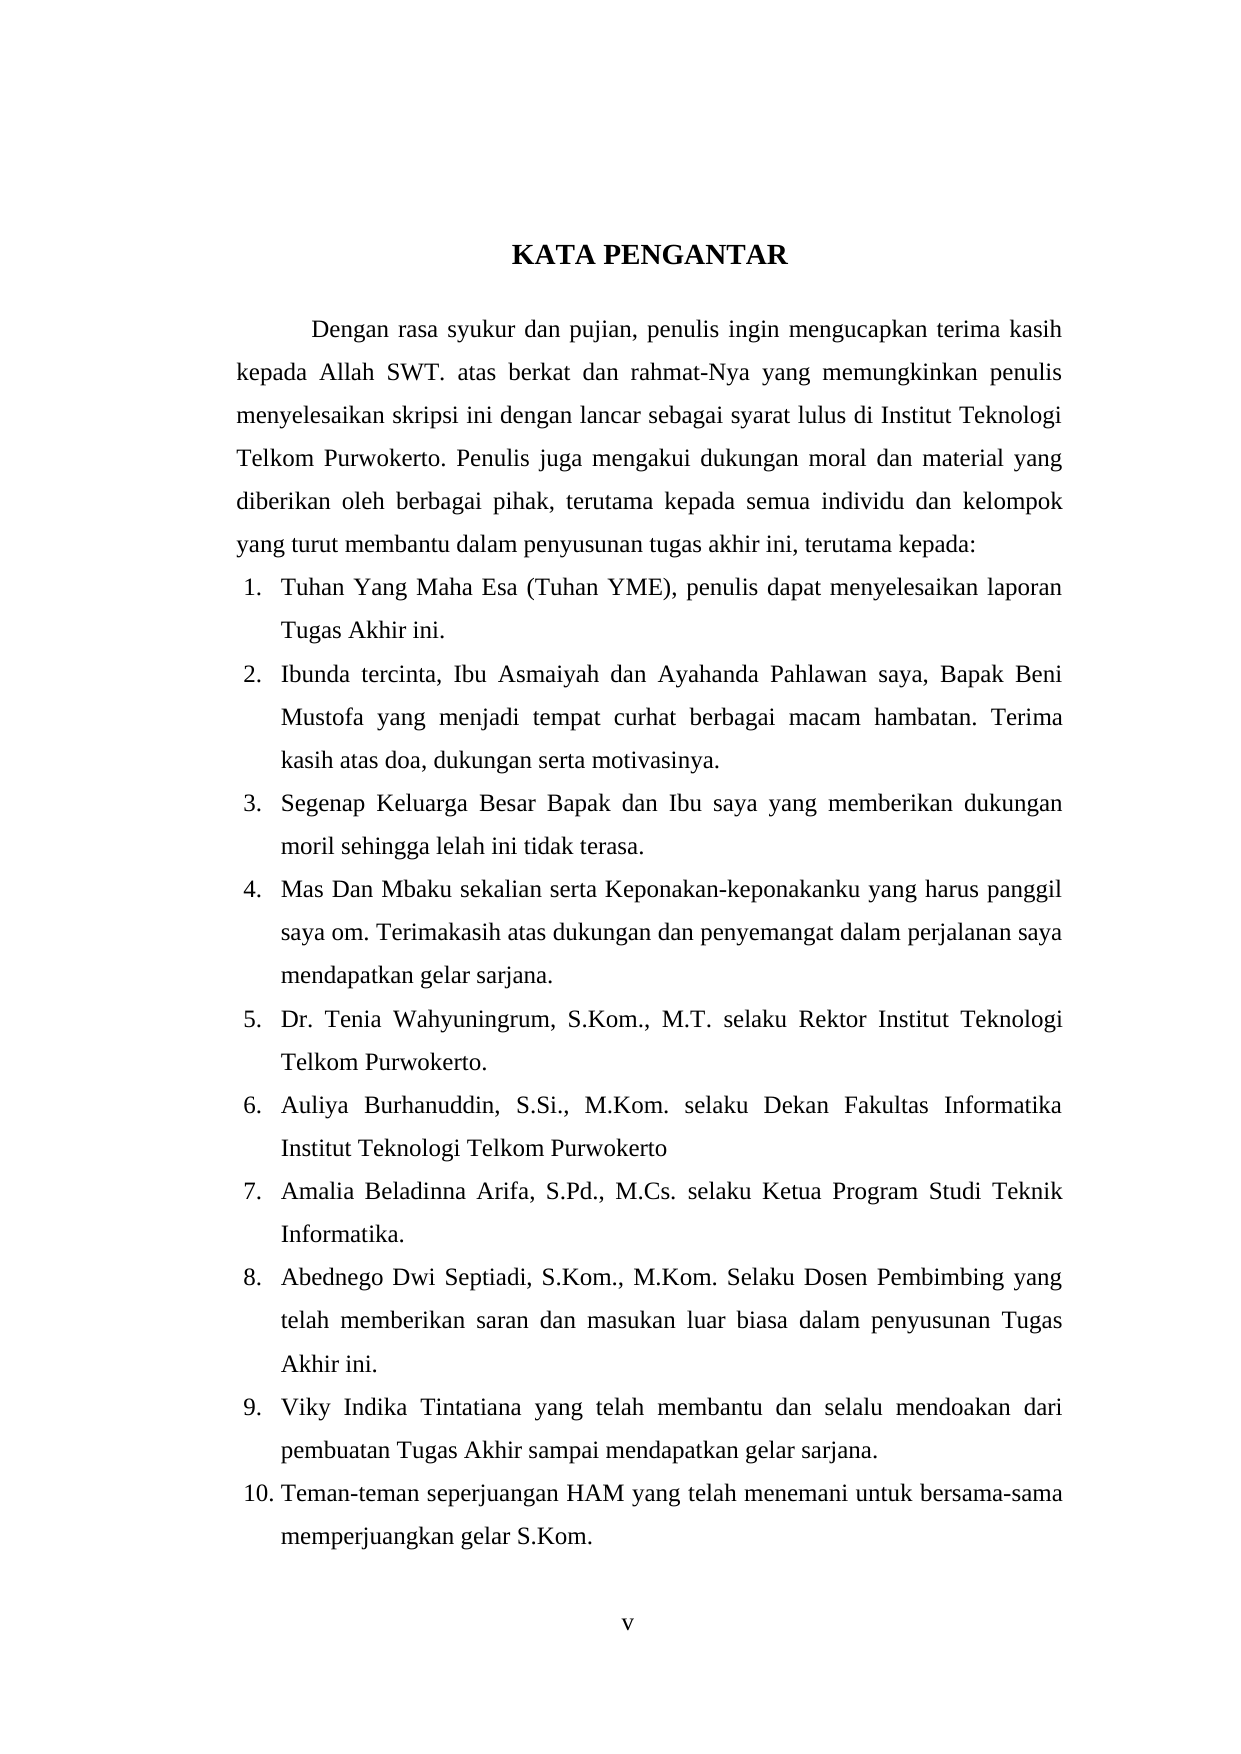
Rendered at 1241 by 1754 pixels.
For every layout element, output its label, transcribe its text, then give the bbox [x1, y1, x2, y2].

list Ibunda tercinta, Ibu Asmaiyah dan Ayahanda Pahlawan saya, Bapak Beni Mustofa yang menjadi tempat curhat berbagai macam hambatan. Terima kasih atas doa, dukungan serta motivasinya. [243, 659, 1063, 774]
list Mas Dan Mbaku sekalian serta Keponakan-keponakanku yang harus panggil saya om. Terimakasih atas dukungan dan penyemangat dalam perjalanan saya mendapatkan gelar sarjana. [243, 874, 1063, 989]
list Auliya Burhanuddin, S.Si., M.Kom. selaku Dekan Fakultas Informatika Institut Teknologi Telkom Purwokerto [243, 1090, 1063, 1162]
list Tuhan Yang Maha Esa (Tuhan YME), penulis dapat menyelesaikan laporan Tugas Akhir ini. [243, 572, 1063, 644]
list Segenap Keluarga Besar Bapak dan Ibu saya yang memberikan dukungan moril sehingga lelah ini tidak terasa. [243, 788, 1063, 860]
list Viky Indika Tintatiana yang telah membantu dan selalu mendoakan dari pembuatan Tugas Akhir sampai mendapatkan gelar sarjana. [243, 1392, 1063, 1464]
list Abednego Dwi Septiadi, S.Kom., M.Kom. Selaku Dosen Pembimbing yang telah memberikan saran dan masukan luar biasa dalam penyusunan Tugas Akhir ini. [243, 1262, 1063, 1377]
subtitle KATA PENGANTAR [236, 237, 1063, 271]
list Teman-teman seperjuangan HAM yang telah menemani untuk bersama-sama memperjuangkan gelar S.Kom. [243, 1478, 1063, 1550]
list Amalia Beladinna Arifa, S.Pd., M.Cs. selaku Ketua Program Studi Teknik Informatika. [243, 1176, 1063, 1248]
text Dengan rasa syukur dan pujian, penulis ingin mengucapkan terima kasih kepada Allah SWT. atas berkat dan rahmat-Nya yang memungkinkan penulis menyelesaikan skripsi ini dengan lancar sebagai syarat lulus di Institut Teknologi Telkom Purwokerto. Penulis juga mengakui dukungan moral dan material yang diberikan oleh berbagai pihak, terutama kepada semua individu dan kelompok yang turut membantu dalam penyusunan tugas akhir ini, terutama kepada: [236, 314, 1063, 558]
list Dr. Tenia Wahyuningrum, S.Kom., M.T. selaku Rektor Institut Teknologi Telkom Purwokerto. [243, 1004, 1063, 1076]
